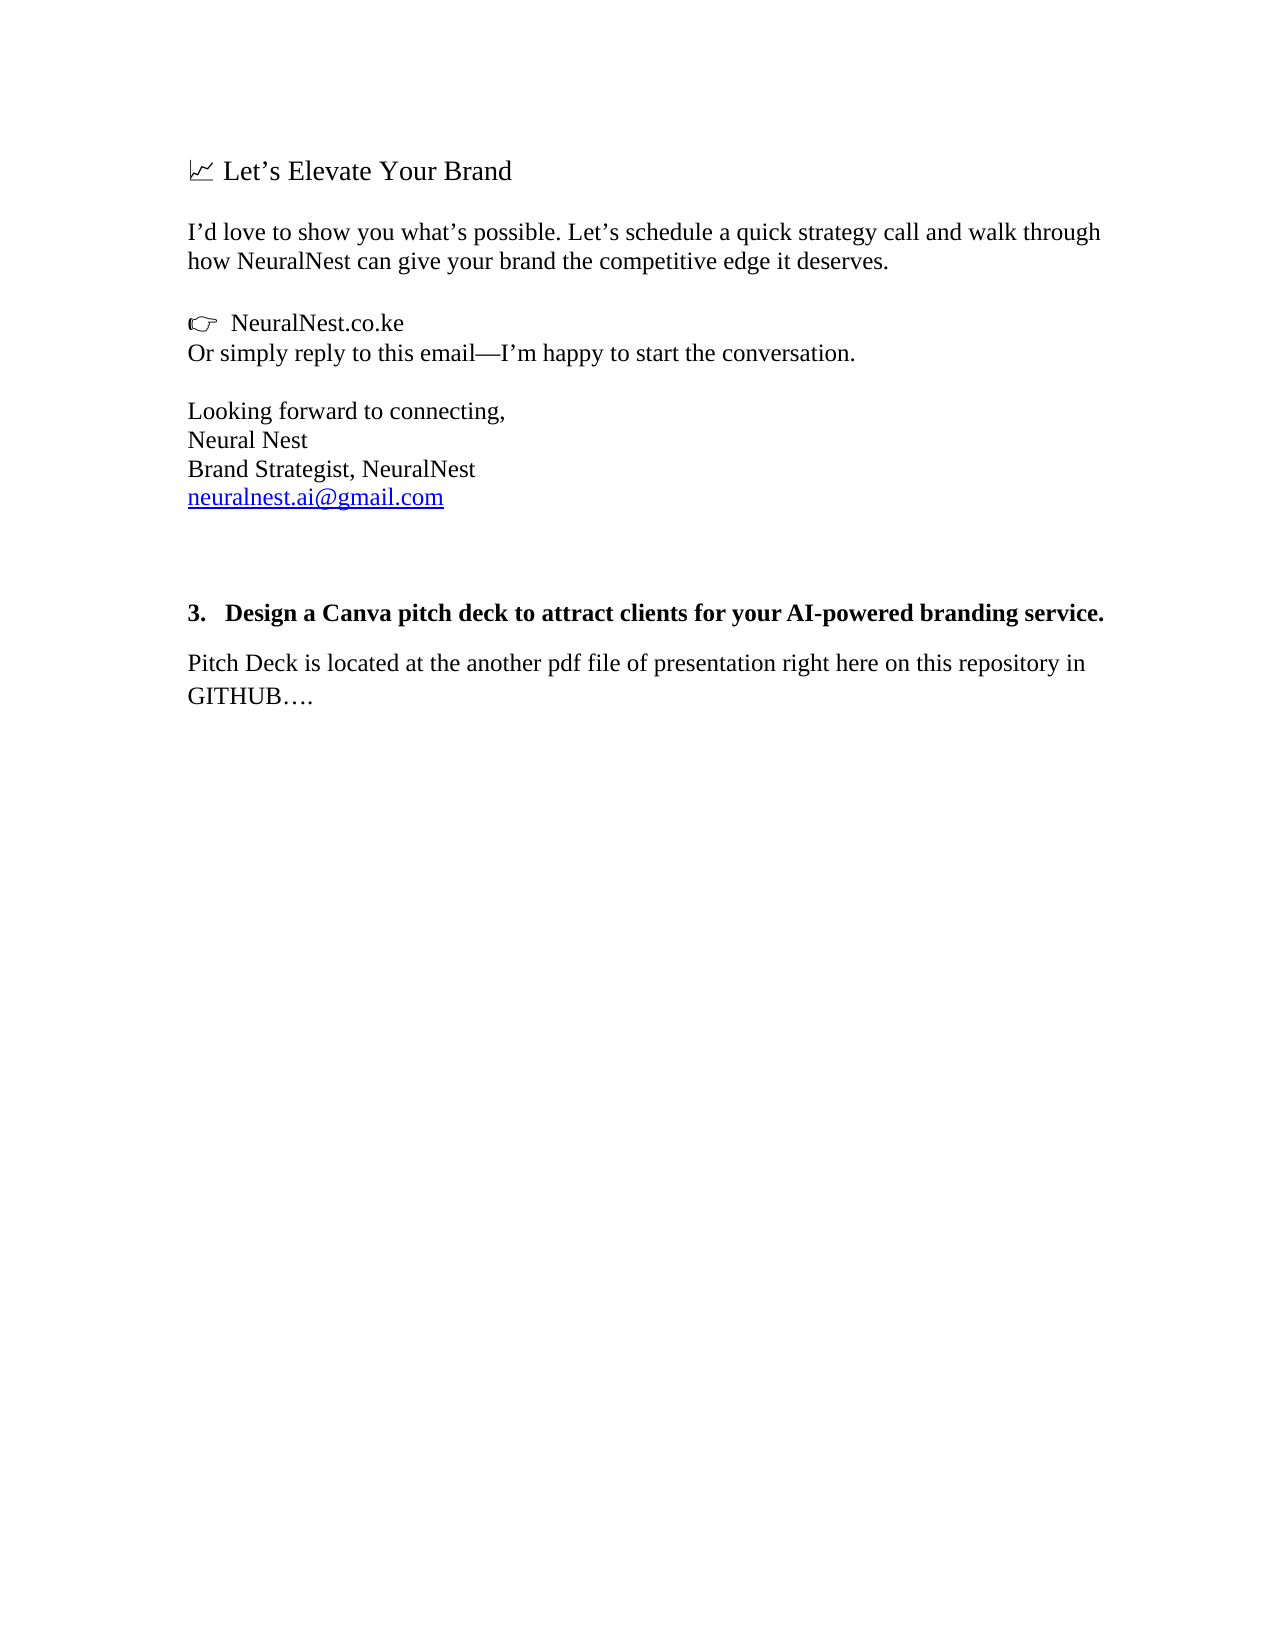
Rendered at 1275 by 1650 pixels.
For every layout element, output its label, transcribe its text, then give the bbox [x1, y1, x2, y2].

text 📈 Let’s Elevate Your Brand [187, 150, 1125, 188]
text 👉 NeuralNest.co.ke Or simply reply to this email—I’m happy to start the conversation. [187, 304, 1125, 367]
text I’d love to show you what’s possible. Let’s schedule a quick strategy call and walk through how NeuralNest can give your brand the competitive edge it deserves. [187, 217, 1125, 275]
text Pitch Deck is located at the another pdf file of presentation right here on this repository in GITHUB…. [187, 648, 1125, 710]
list Design a Canva pitch deck to attract clients for your AI-powered branding service. [187, 598, 1125, 627]
text Looking forward to connecting, Neural Nest Brand Strategist, NeuralNest neuralnest.ai@gmail.com [187, 396, 1125, 511]
